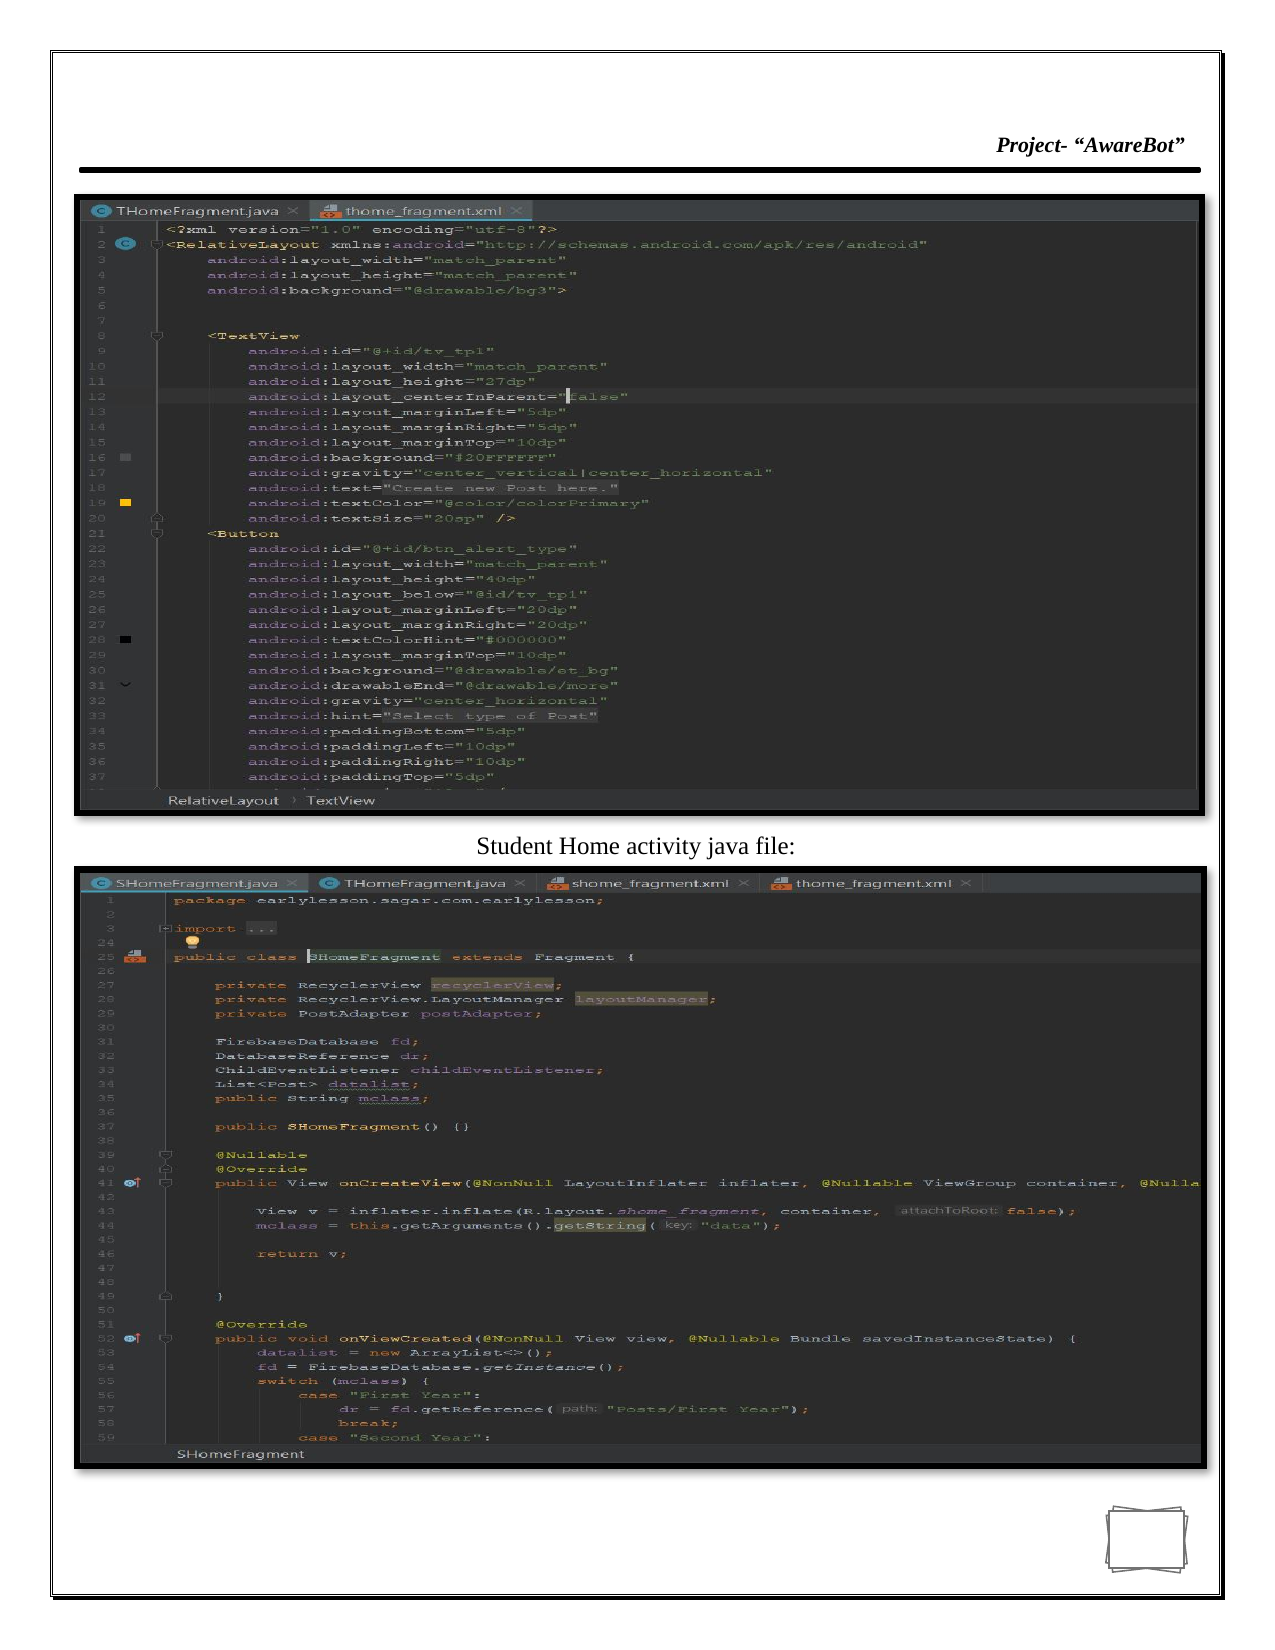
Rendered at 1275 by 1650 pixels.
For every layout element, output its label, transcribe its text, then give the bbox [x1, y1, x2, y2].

picture [80, 873, 1201, 1463]
text Student Home activity java file: [67, 831, 1204, 860]
picture [80, 200, 1199, 810]
